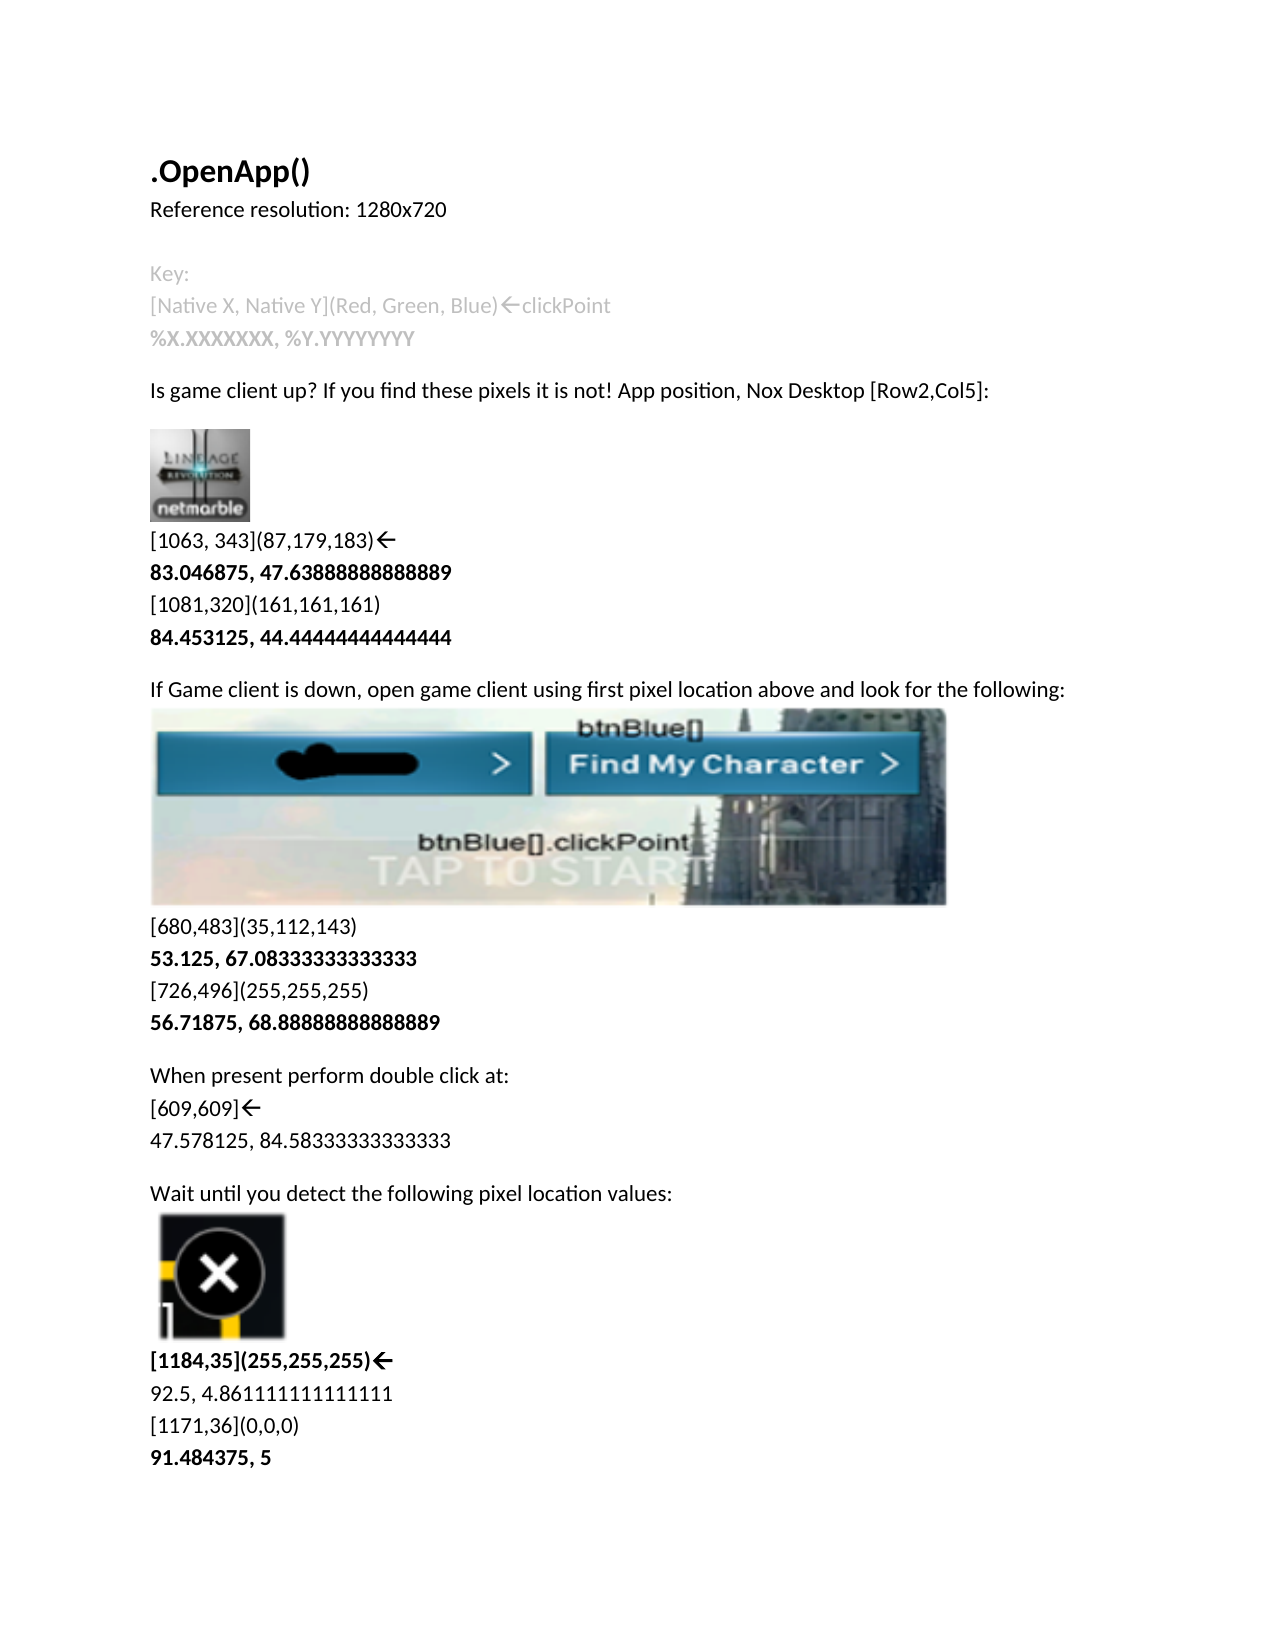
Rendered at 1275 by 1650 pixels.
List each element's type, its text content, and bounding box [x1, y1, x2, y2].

text Is game client up? If you find these pixels it is not! App position, Nox Desktop [Row2,Col5]: [150, 377, 1125, 405]
picture [157, 1211, 289, 1343]
text .OpenApp() Reference resolution: 1280x720 Key: [Native X, Native Y](Red, Green, Blue)clickPoint %X.XXXXXXX, %Y.YYYYYYYY [150, 150, 1125, 352]
text [1063, 343](87,179,183) 83.046875, 47.63888888888889 [1081,320](161,161,161) 84.453125, 44.44444444444444 [150, 430, 1125, 651]
picture [150, 429, 251, 522]
text Wait until you detect the following pixel location values: [1184,35](255,255,255) 92.5, 4.861111111111111 [1171,36](0,0,0) 91.484375, 5 [150, 1179, 1125, 1471]
text When present perform double click at: [609,609] 47.578125, 84.58333333333333 [150, 1062, 1125, 1154]
text If Game client is down, open game client using first pixel location above and look for the following: [680,483](35,112,143) 53.125, 67.08333333333333 [726,496](255,255,255) 56.71875, 68.88888888888889 [150, 676, 1125, 1037]
